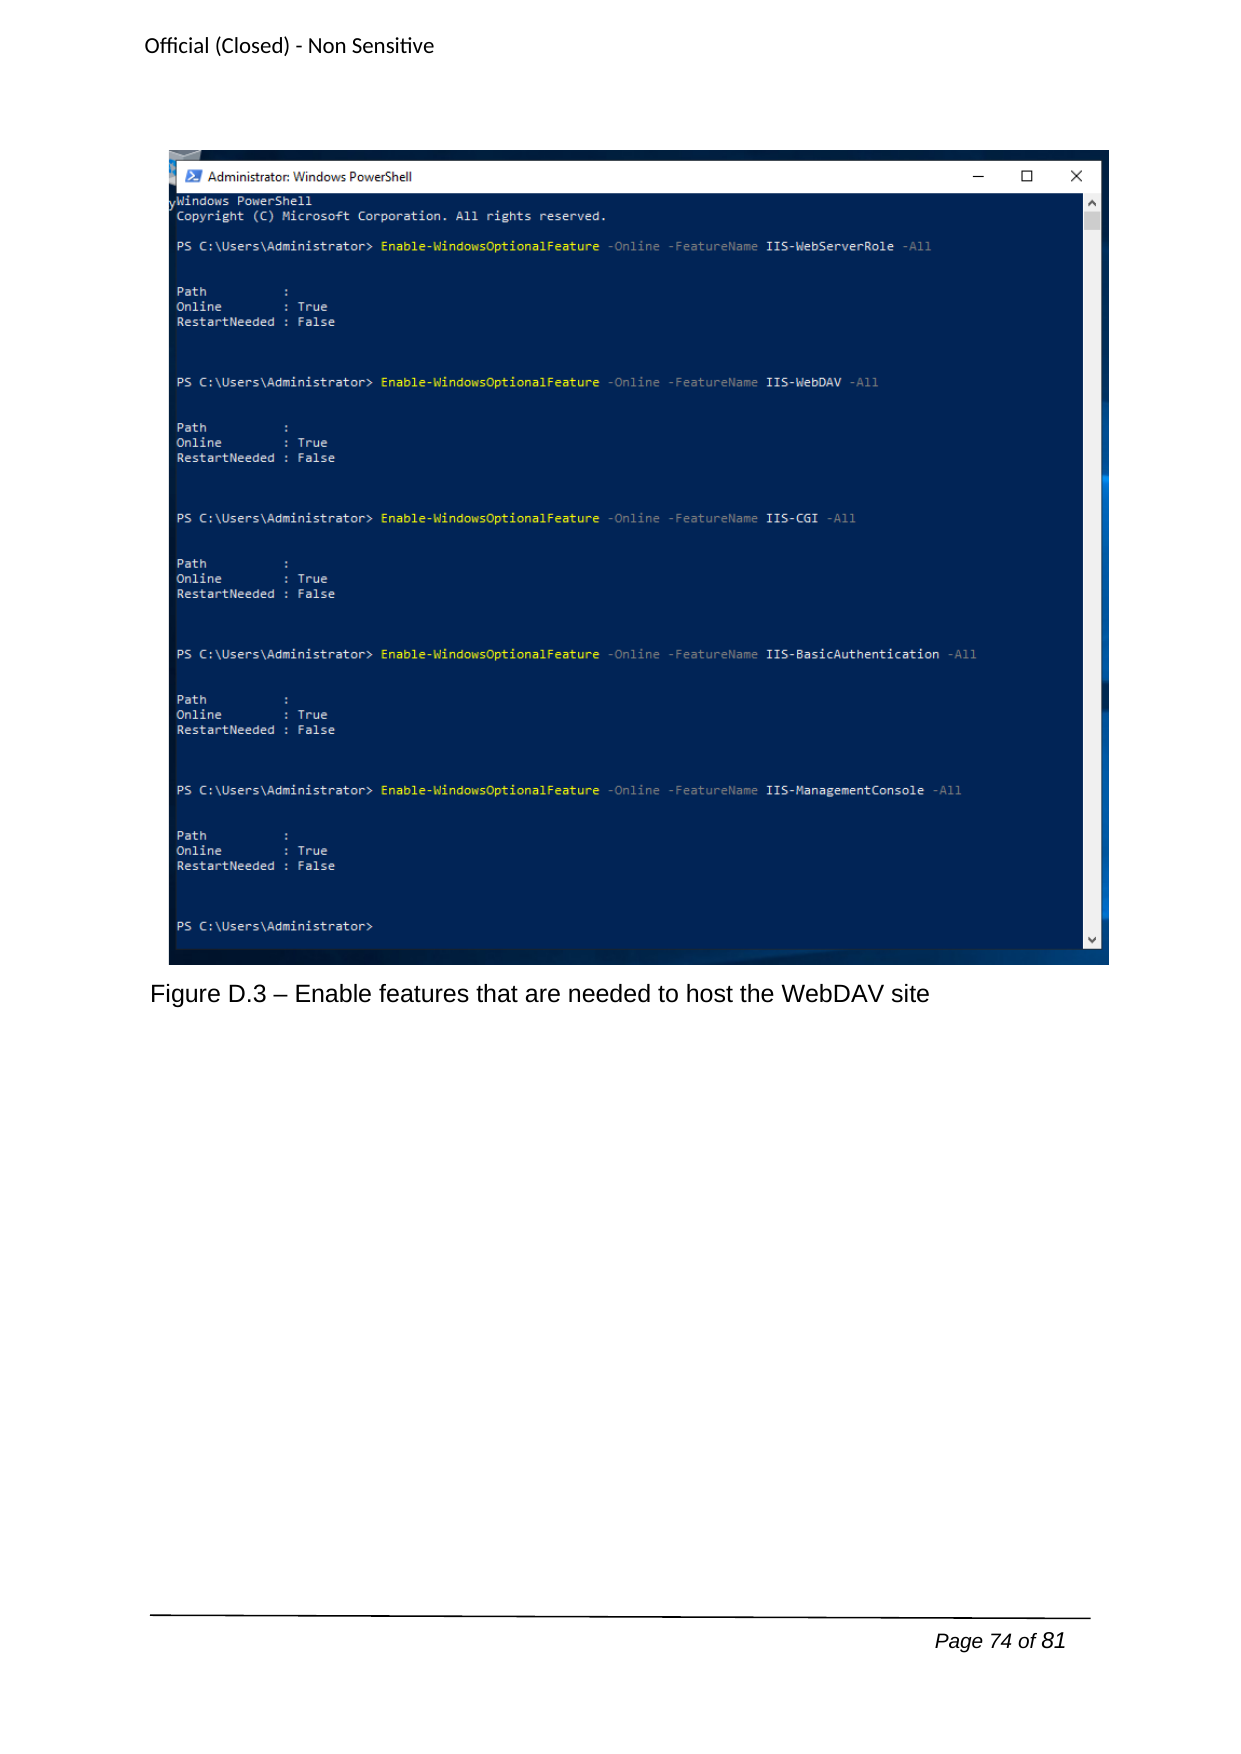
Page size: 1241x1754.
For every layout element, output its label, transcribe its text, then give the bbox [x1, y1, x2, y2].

picture [168, 150, 1109, 965]
